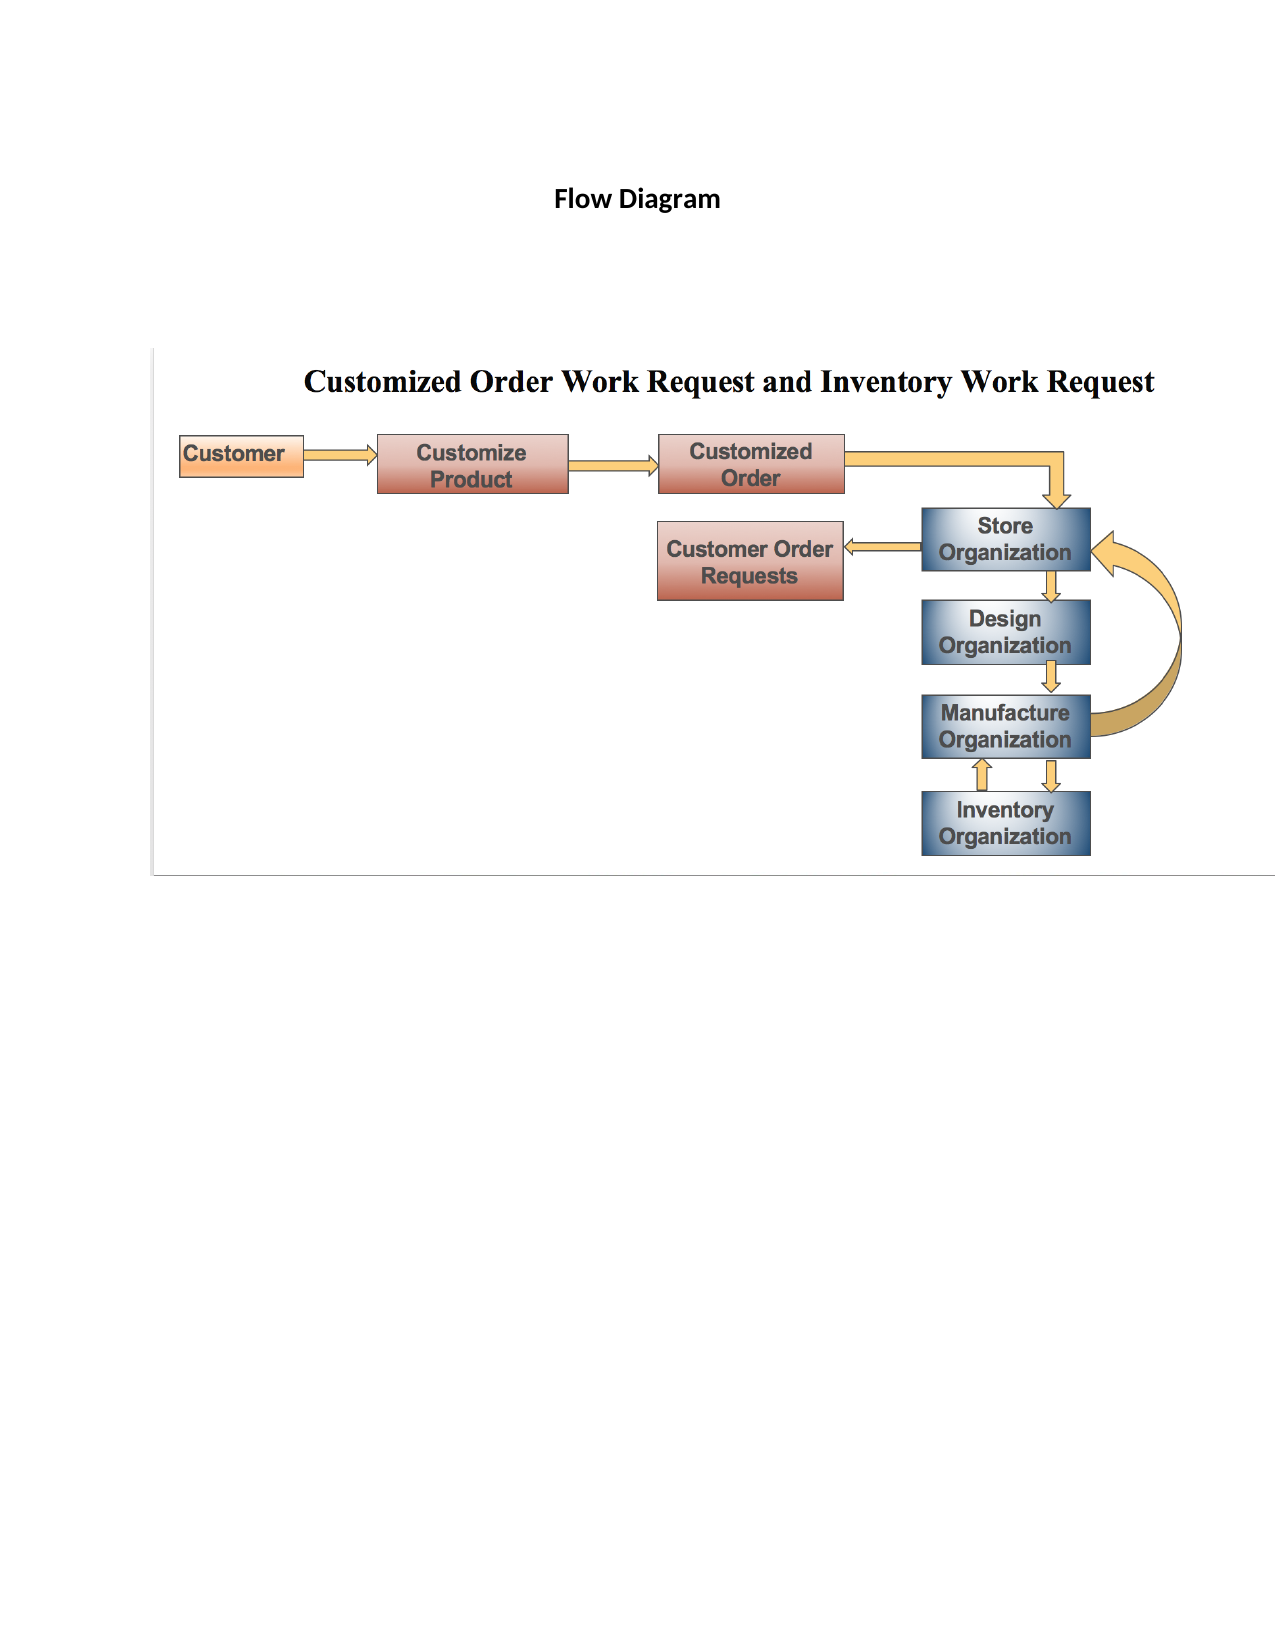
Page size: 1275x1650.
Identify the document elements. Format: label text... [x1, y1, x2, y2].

text Flow Diagram [150, 181, 1125, 216]
picture [150, 348, 1275, 876]
